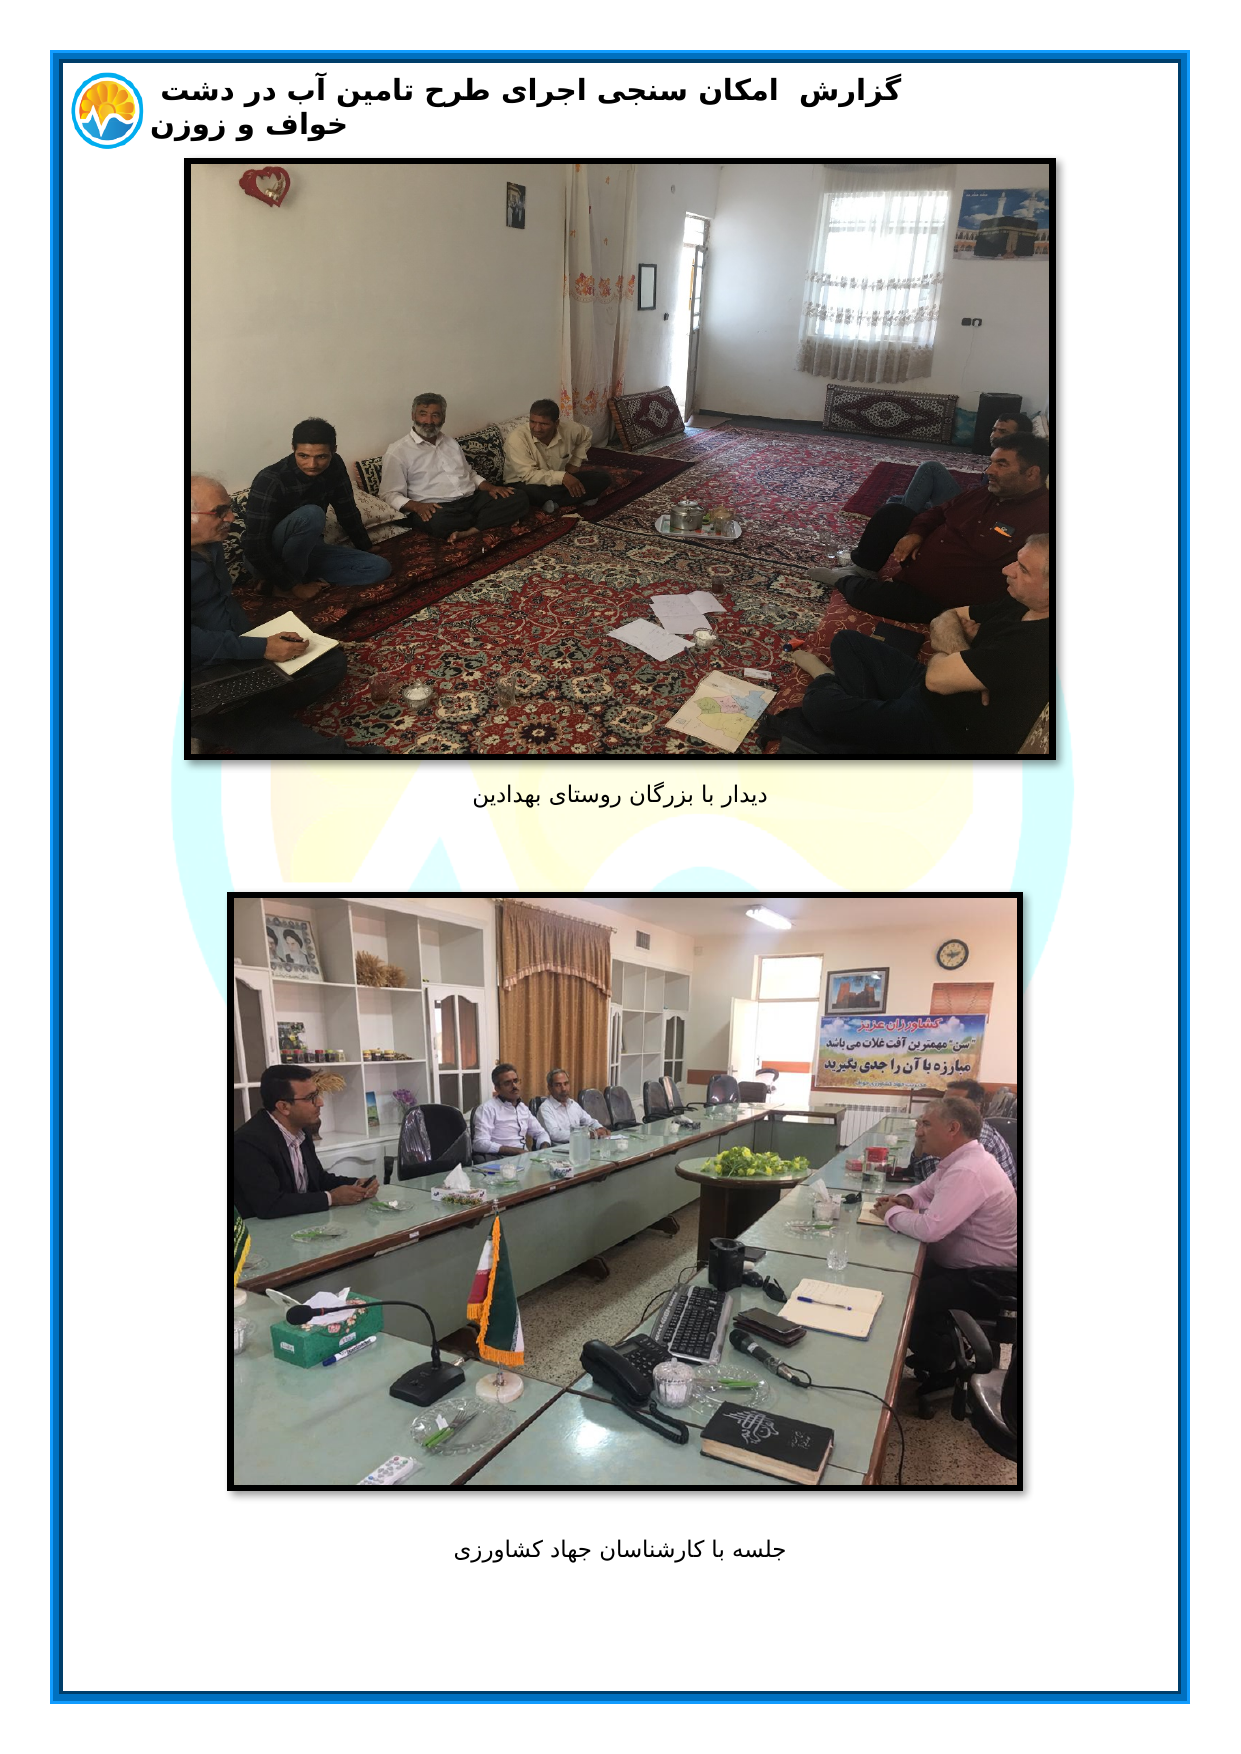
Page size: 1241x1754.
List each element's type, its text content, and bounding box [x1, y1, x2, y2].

picture [66, 64, 150, 154]
picture [191, 164, 1049, 754]
picture [234, 898, 1017, 1485]
